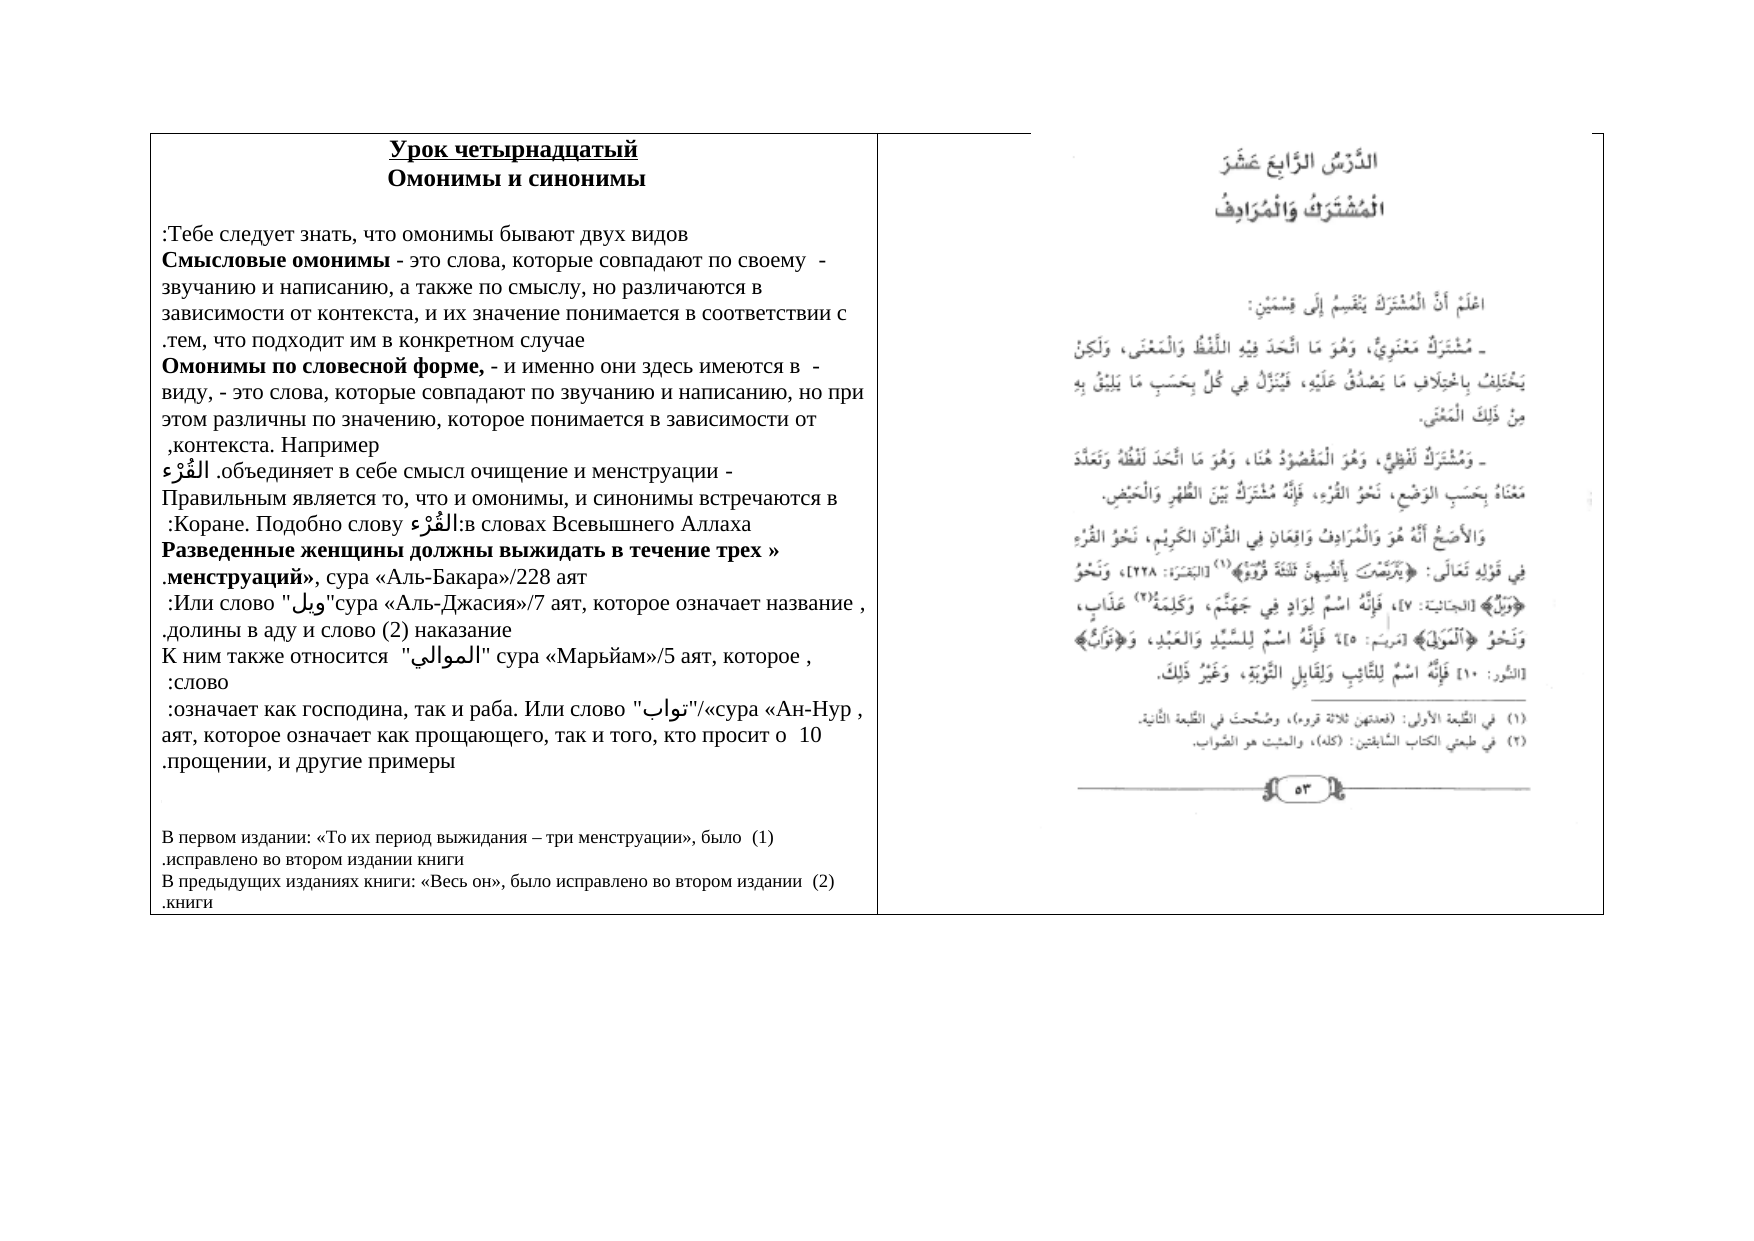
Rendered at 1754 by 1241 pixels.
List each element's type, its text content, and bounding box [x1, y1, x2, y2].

table_header Урок четырнадцатый Омонимы и синонимы Тебе следует знать, что омонимы бывают двух видов: - Смысловые омонимы - это слова, которые совпадают по своему звучанию и написанию, а также по смыслу, но различаются в зависимости от контекста, и их значение понимается в соответствии с тем, что подходит им в конкретном случае. - Омонимы по словесной форме, - и именно они здесь имеются в виду, - это слова, которые совпадают по звучанию и написанию, но при этом различны по значению, которое понимается в зависимости от контекста. Например, - объединяет в себе смысл очищение и менструации. القُرْء Правильным является то, что и омонимы, и синонимы встречаются в в словах Всевышнего Аллаха:القُرْء Коране. Подобно слову: «Разведенные женщины должны выжидать в течение трех менструаций», сура «Аль-Бакара»/228 аят. , сура «Аль-Джасия»/7 аят, которое означает название"ويل" Или слово: долины в аду и слово (2) наказание. , сура «Марьйам»/5 аят, которое "الموالي" К ним также относится слово: , сура «Ан-Нур»/"تواب" означает как господина, так и раба. Или слово: 10 аят, которое означает как прощающего, так и того, кто просит о прощении, и другие примеры. (1) В первом издании: «То их период выжидания – три менструации», было исправлено во втором издании книги. (2) В предыдущих изданиях книги: «Весь он», было исправлено во втором издании книги. [151, 134, 877, 914]
table_header [878, 134, 1603, 914]
picture [1031, 133, 1592, 835]
